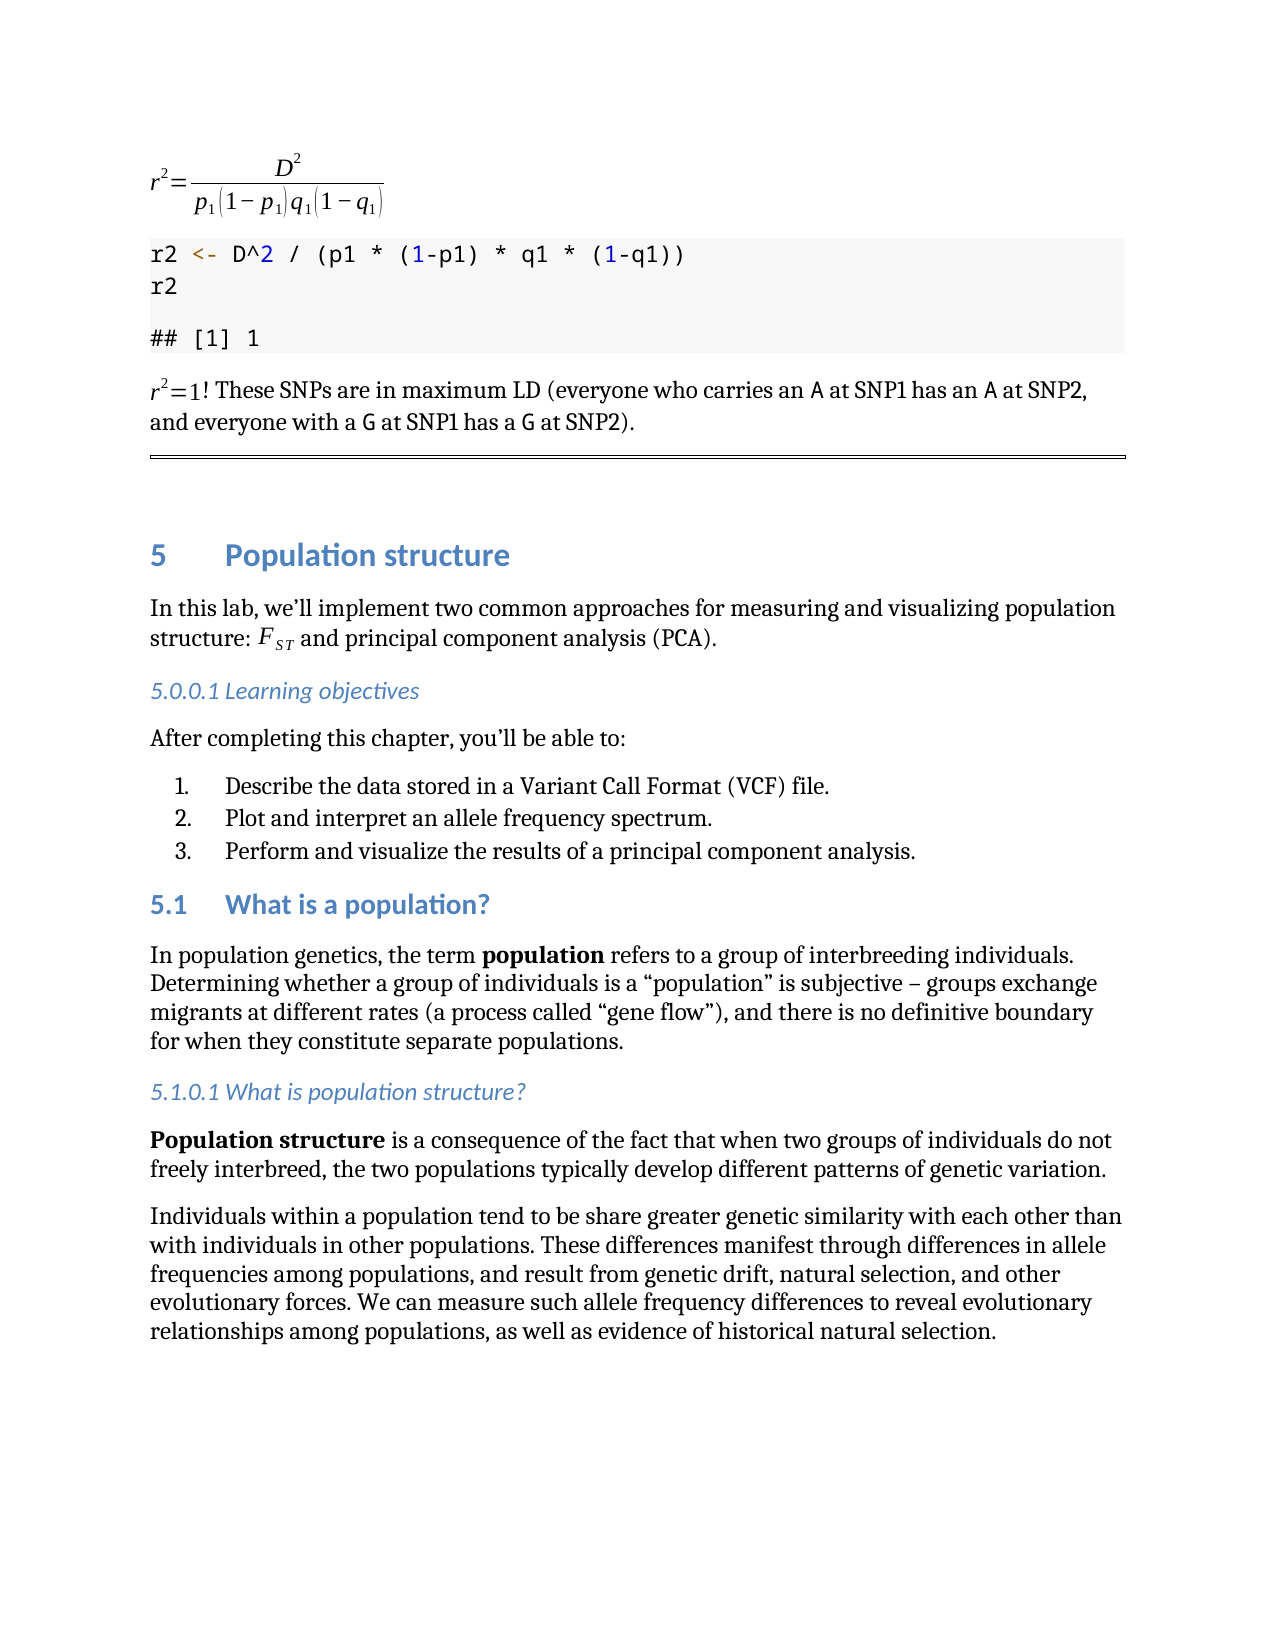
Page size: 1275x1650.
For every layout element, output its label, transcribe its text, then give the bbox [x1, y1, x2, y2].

list Plot and interpret an allele frequency spectrum. [175, 804, 1125, 833]
subtitle 5.1.0.1 What is population structure? [150, 1076, 1125, 1107]
list Perform and visualize the results of a principal component analysis. [175, 837, 1125, 865]
text Population structure is a consequence of the fact that when two groups of individuals do not freely interbreed, the two populations typically develop different patterns of genetic variation. [150, 1126, 1125, 1183]
text r2 <- D^2 / (p1 * (1-p1) * q1 * (1-q1)) r2 [150, 238, 1125, 301]
subtitle 5.0.0.1 Learning objectives [150, 675, 1125, 705]
text ## [1] 1 [150, 322, 1125, 353]
text In this lab, we’ll implement two common approaches for measuring and visualizing population structure: and principal component analysis (PCA). [150, 594, 1125, 654]
text In population genetics, the term population refers to a group of interbreeding individuals. Determining whether a group of individuals is a “population” is subjective – groups exchange migrants at different rates (a process called “gene flow”), and there is no definitive boundary for when they constitute separate populations. [150, 941, 1125, 1056]
text After completing this chapter, you’ll be able to: [150, 724, 1125, 753]
text Individuals within a population tend to be share greater genetic similarity with each other than with individuals in other populations. These differences manifest through differences in allele frequencies among populations, and result from genetic drift, natural selection, and other evolutionary forces. We can measure such allele frequency differences to reveal evolutionary relationships among populations, as well as evidence of historical natural selection. [150, 1202, 1125, 1346]
subtitle 5 Population structure [150, 534, 1125, 575]
list Describe the data stored in a Variant Call Format (VCF) file. [175, 772, 1125, 800]
subtitle 5.1 What is a population? [150, 886, 1125, 922]
text ! These SNPs are in maximum LD (everyone who carries an A at SNP1 has an A at SNP2, and everyone with a G at SNP1 has a G at SNP2). [150, 374, 1125, 437]
